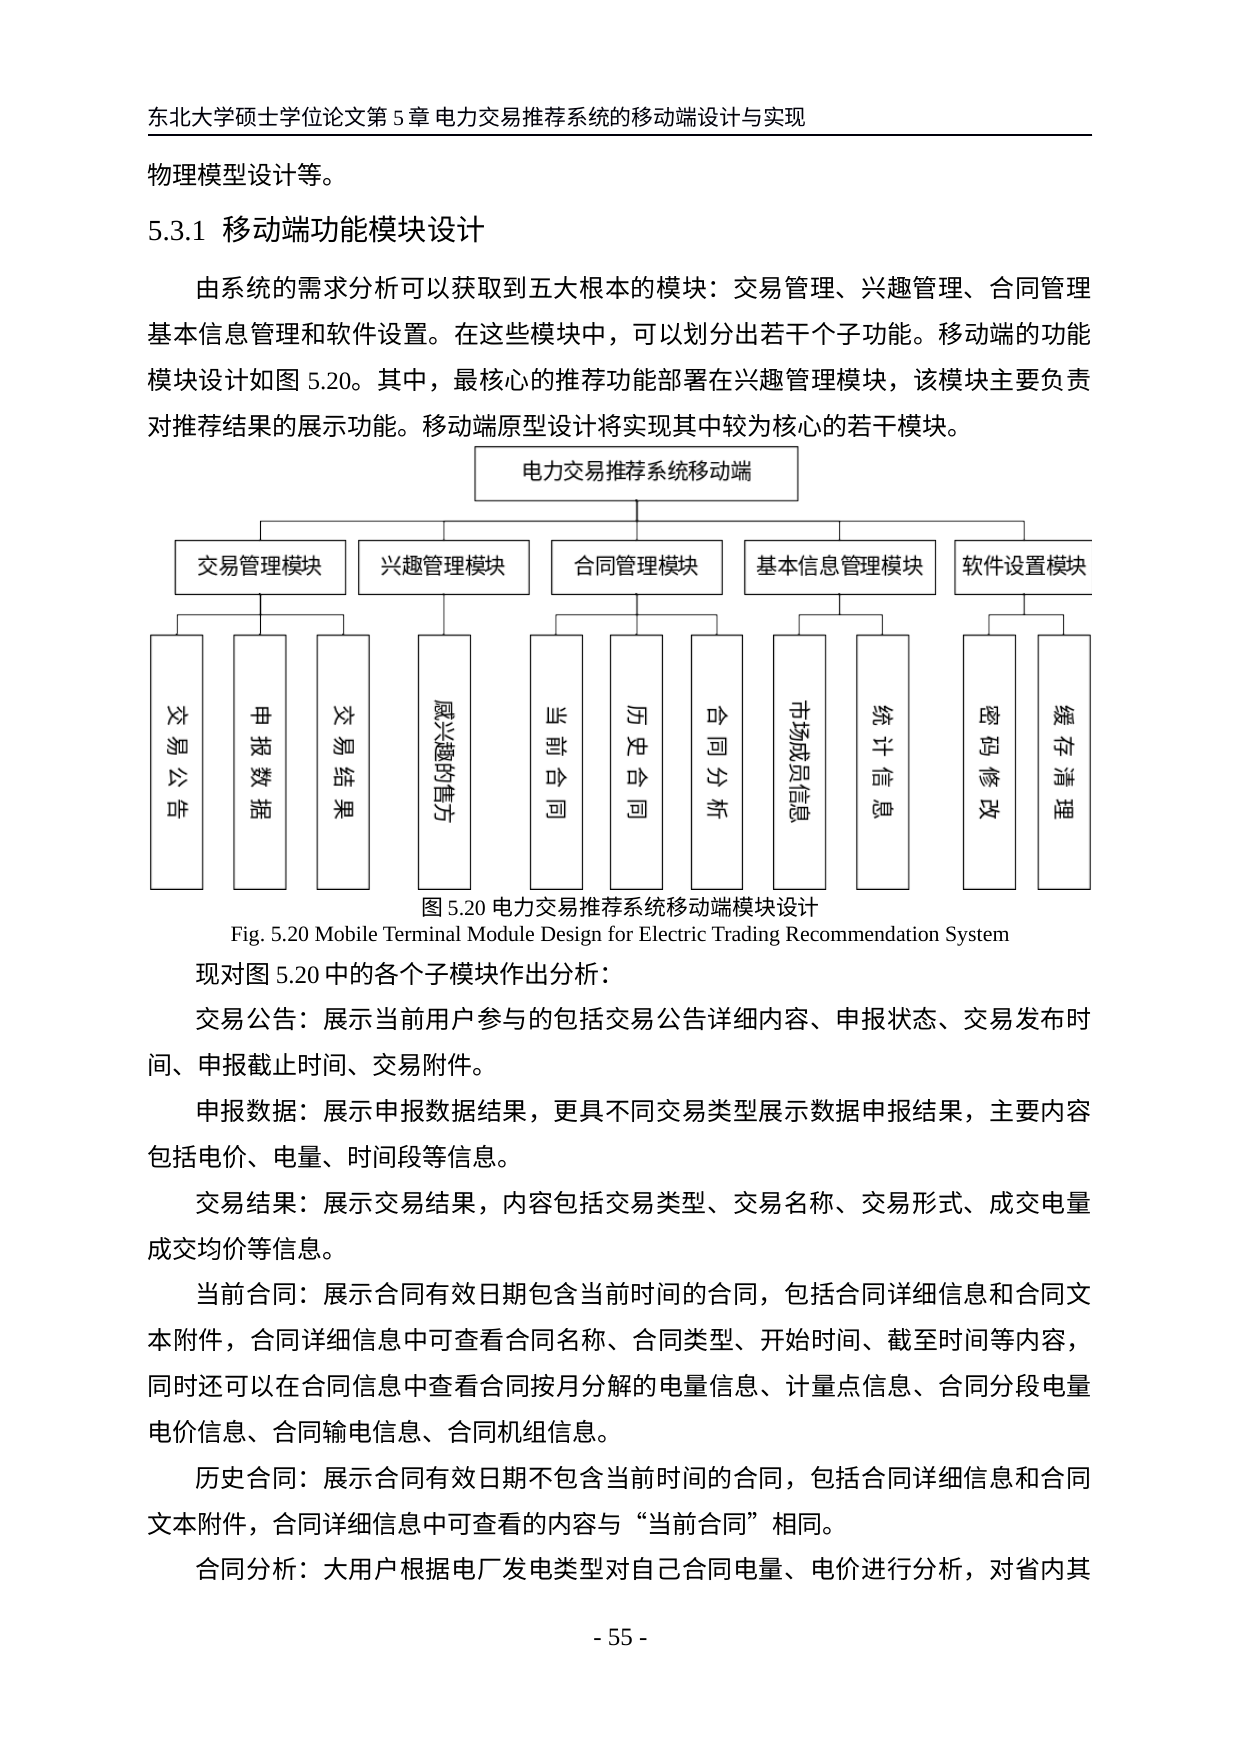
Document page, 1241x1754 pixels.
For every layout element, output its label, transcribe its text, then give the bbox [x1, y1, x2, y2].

text 申报数据：展示申报数据结果，更具不同交易类型展示数据申报结果，主要内容包括电价、电量、时间段等信息。 [148, 1084, 1092, 1176]
text 历史合同：展示合同有效日期不包含当前时间的合同，包括合同详细信息和合同文本附件，合同详细信息中可查看的内容与“当前合同”相同。 [148, 1451, 1092, 1542]
text 交易结果：展示交易结果，内容包括交易类型、交易名称、交易形式、成交电量、成交均价等信息。 [148, 1176, 1092, 1267]
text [148, 1542, 1092, 1588]
subtitle 移动端功能模块设计 [148, 206, 1092, 248]
text 交易公告：展示当前用户参与的包括交易公告详细内容、申报状态、交易发布时间、申报截止时间、交易附件。 [148, 992, 1092, 1084]
text 当前合同：展示合同有效日期包含当前时间的合同，包括合同详细信息和合同文本附件，合同详细信息中可查看合同名称、合同类型、开始时间、截至时间等内容，同时还可以在合同信息中查看合同按月分解的电量信息、计量点信息、合同分段电量电价信息、合同输电信息、合同机组信息。 [148, 1267, 1092, 1451]
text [148, 148, 1092, 193]
